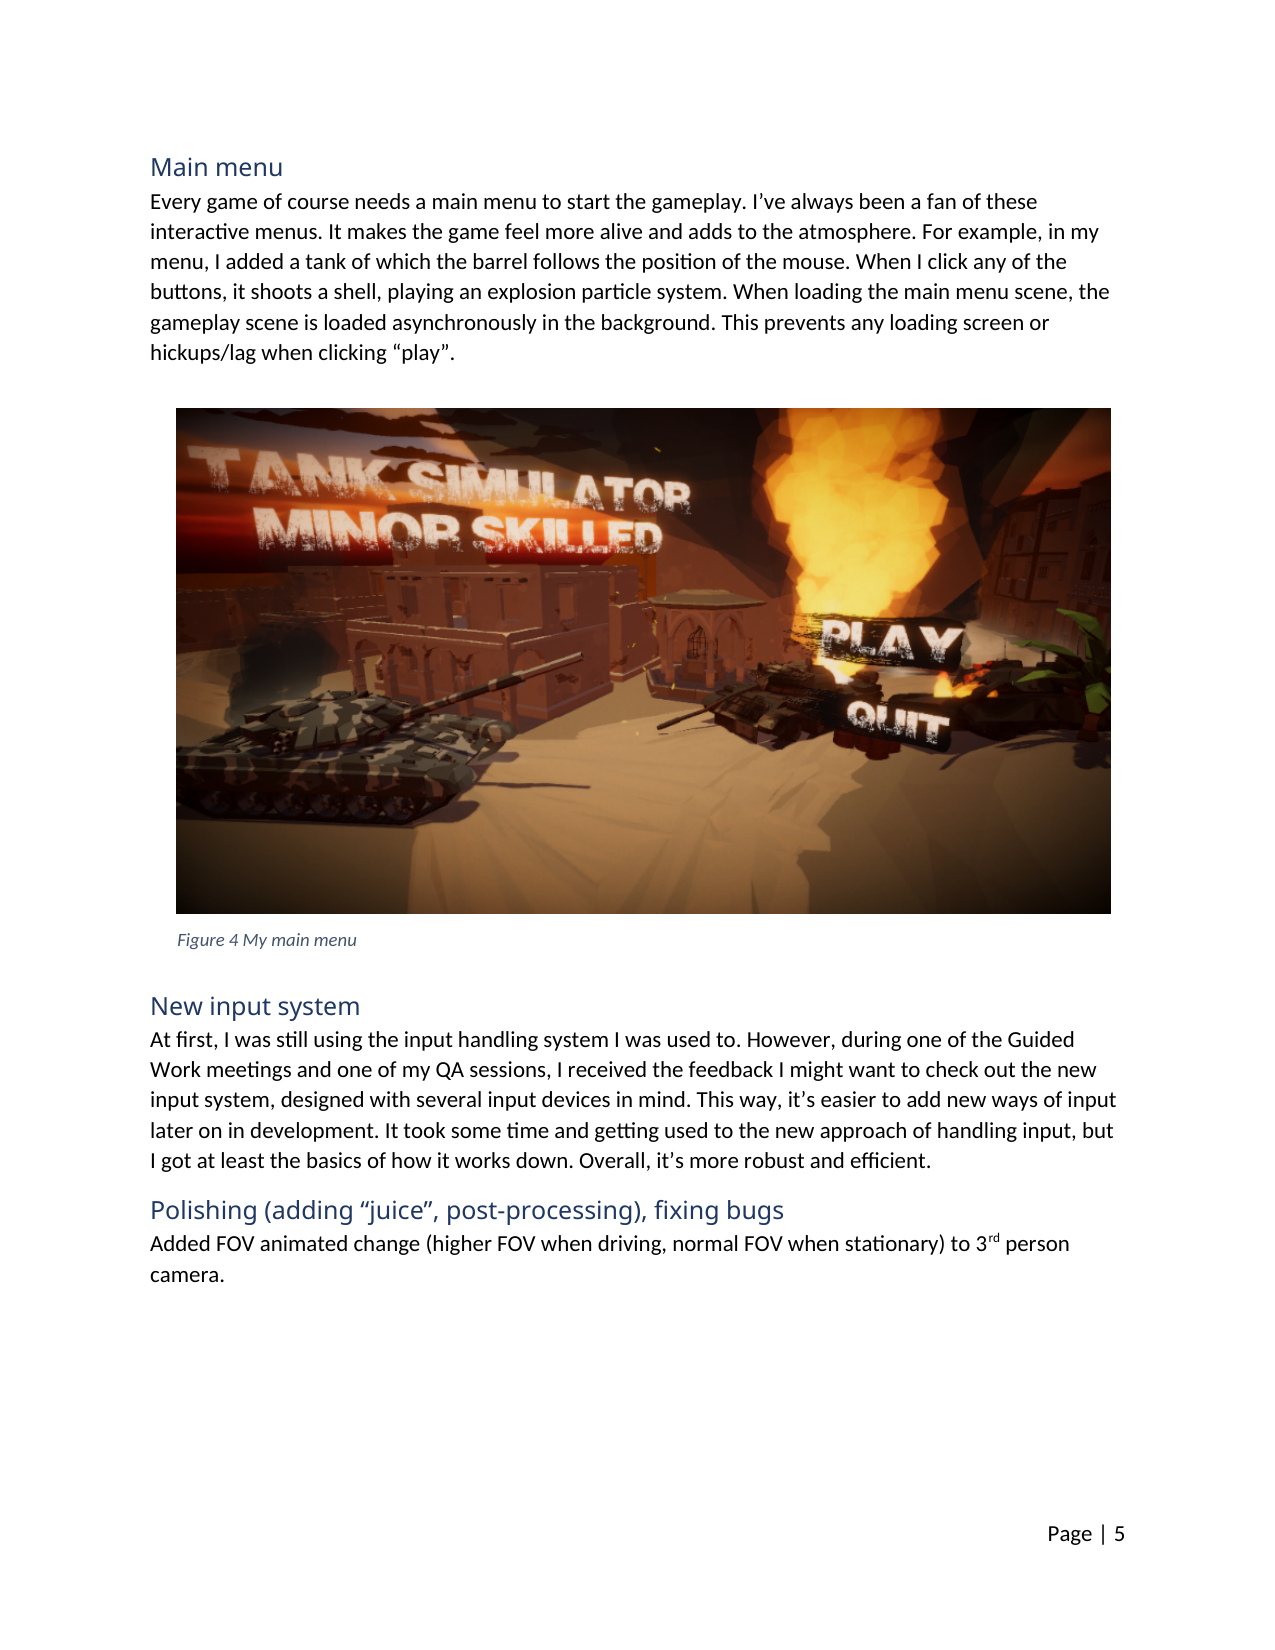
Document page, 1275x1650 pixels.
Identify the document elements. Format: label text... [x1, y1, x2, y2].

picture [176, 408, 1111, 914]
text At first, I was still using the input handling system I was used to. However, during one of the Guided Work meetings and one of my QA sessions, I received the feedback I might want to check out the new input system, designed with several input devices in mind. This way, it’s easier to add new ways of input later on in development. It took some time and getting used to the new approach of handling input, but I got at least the basics of how it works down. Overall, it’s more robust and efficient. [150, 1025, 1125, 1174]
text Every game of course needs a main menu to start the gameplay. I’ve always been a fan of these interactive menus. It makes the game feel more alive and adds to the atmosphere. For example, in my menu, I added a tank of which the barrel follows the position of the mouse. When I click any of the buttons, it shoots a shell, playing an explosion particle system. When loading the main menu scene, the gameplay scene is loaded asynchronously in the background. This prevents any loading screen or hickups/lag when clicking “play”. [150, 187, 1125, 366]
text Added FOV animated change (higher FOV when driving, normal FOV when stationary) to 3rd person camera. [150, 1229, 1125, 1288]
subtitle Polishing (adding “juice”, post-processing), fixing bugs [150, 1193, 1125, 1227]
subtitle Main menu [150, 150, 1125, 184]
